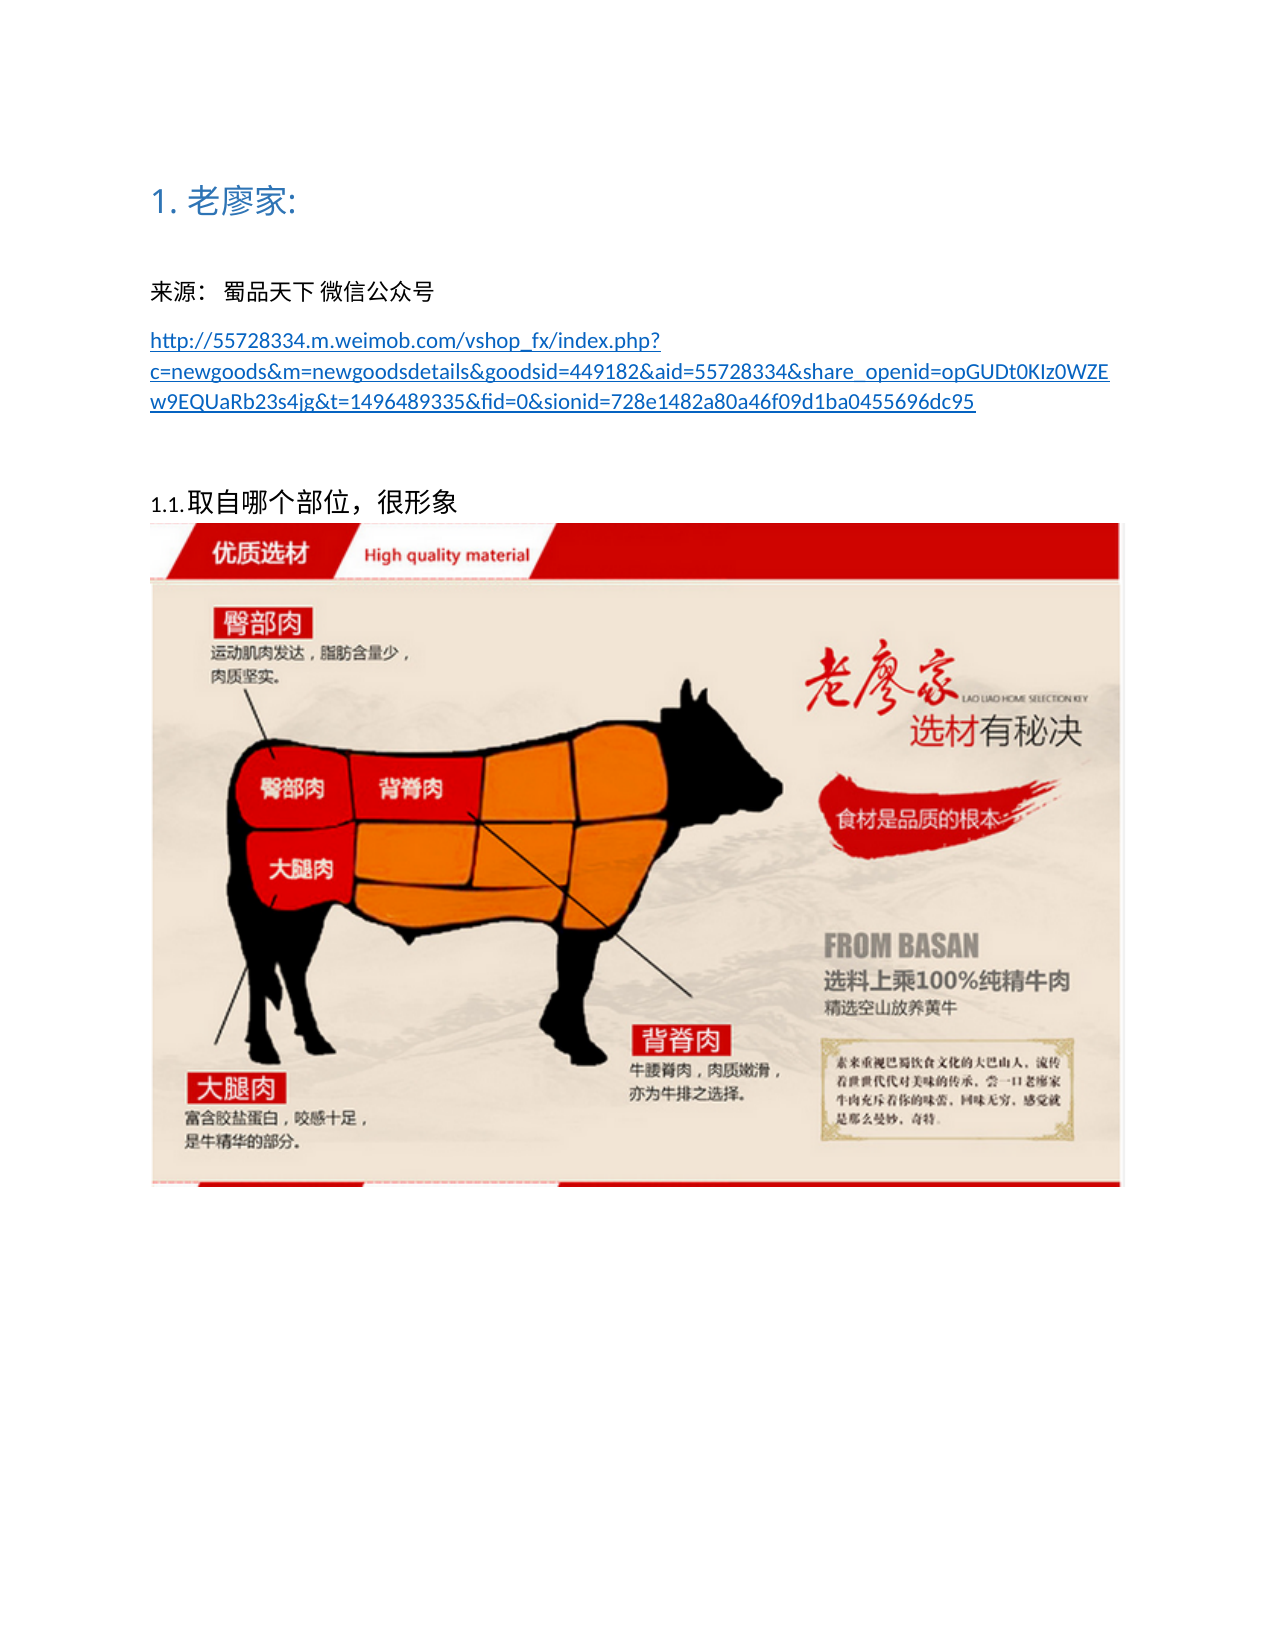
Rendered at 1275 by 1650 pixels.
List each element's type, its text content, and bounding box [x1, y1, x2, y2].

picture [150, 523, 1125, 1187]
subtitle 老廖家: [150, 175, 1125, 223]
subtitle 取自哪个部位，很形象 [150, 481, 1125, 520]
text http://55728334.m.weimob.com/vshop_fx/index.php?c=newgoods&m=newgoodsdetails&goodsid=449182&aid=55728334&share_openid=opGUDt0KIz0WZEw9EQUaRb23s4jg&t=1496489335&fid=0&sionid=728e1482a80a46f09d1ba0455696dc95 [150, 327, 1125, 415]
text 来源： 蜀品天下 微信公众号 [150, 274, 1125, 307]
